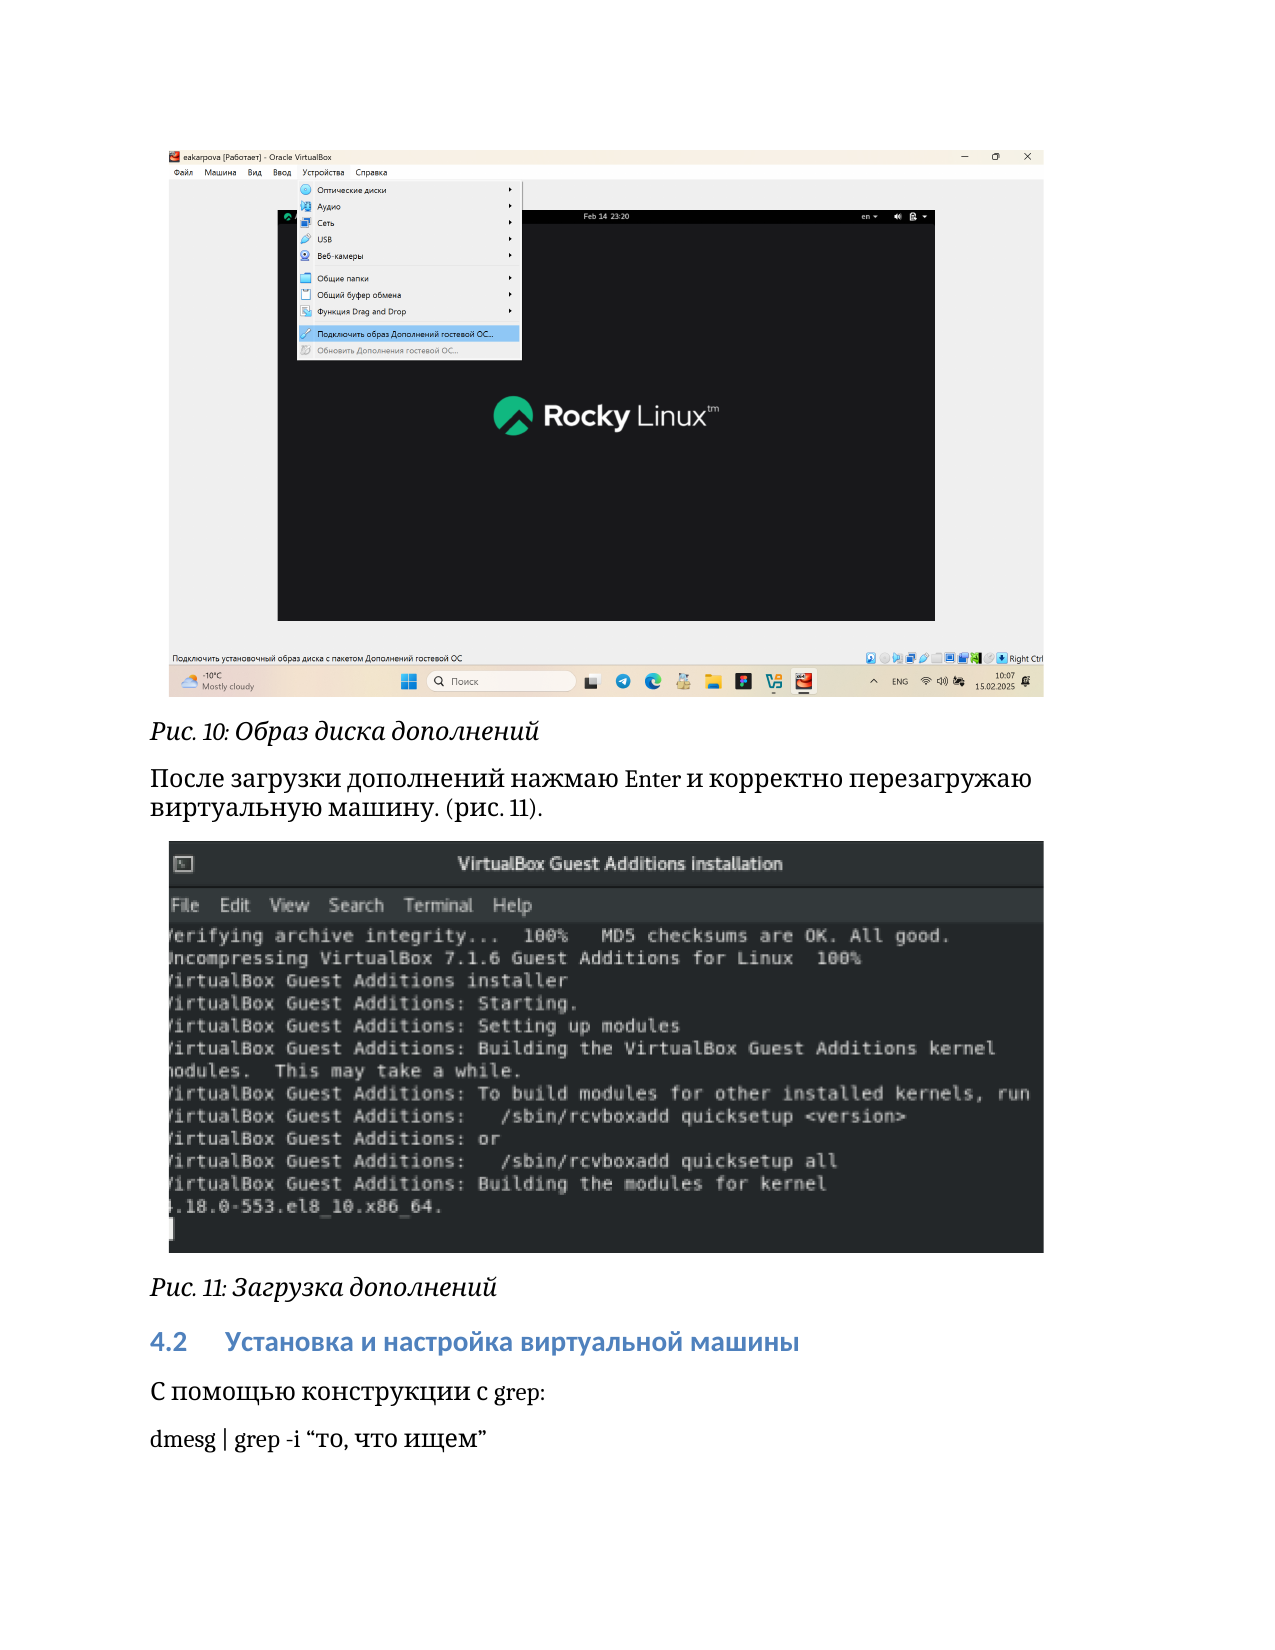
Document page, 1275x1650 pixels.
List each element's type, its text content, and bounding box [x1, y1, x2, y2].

text dmesg | grep -i “то, что ищем” [150, 1425, 1125, 1454]
picture [168, 150, 1044, 697]
text После загрузки дополнений нажмаю Enter и корректно перезагружаю виртуальную машину. (рис. 11). [150, 765, 1125, 823]
text Рис. 11: Загрузка дополнений [150, 1274, 1125, 1302]
subtitle 4.2 Установка и настройка виртуальной машины [150, 1323, 1125, 1359]
text С помощью конструкции с grep: [150, 1378, 1125, 1406]
picture [168, 841, 1044, 1253]
text Рис. 10: Образ диска дополнений [150, 718, 1125, 746]
